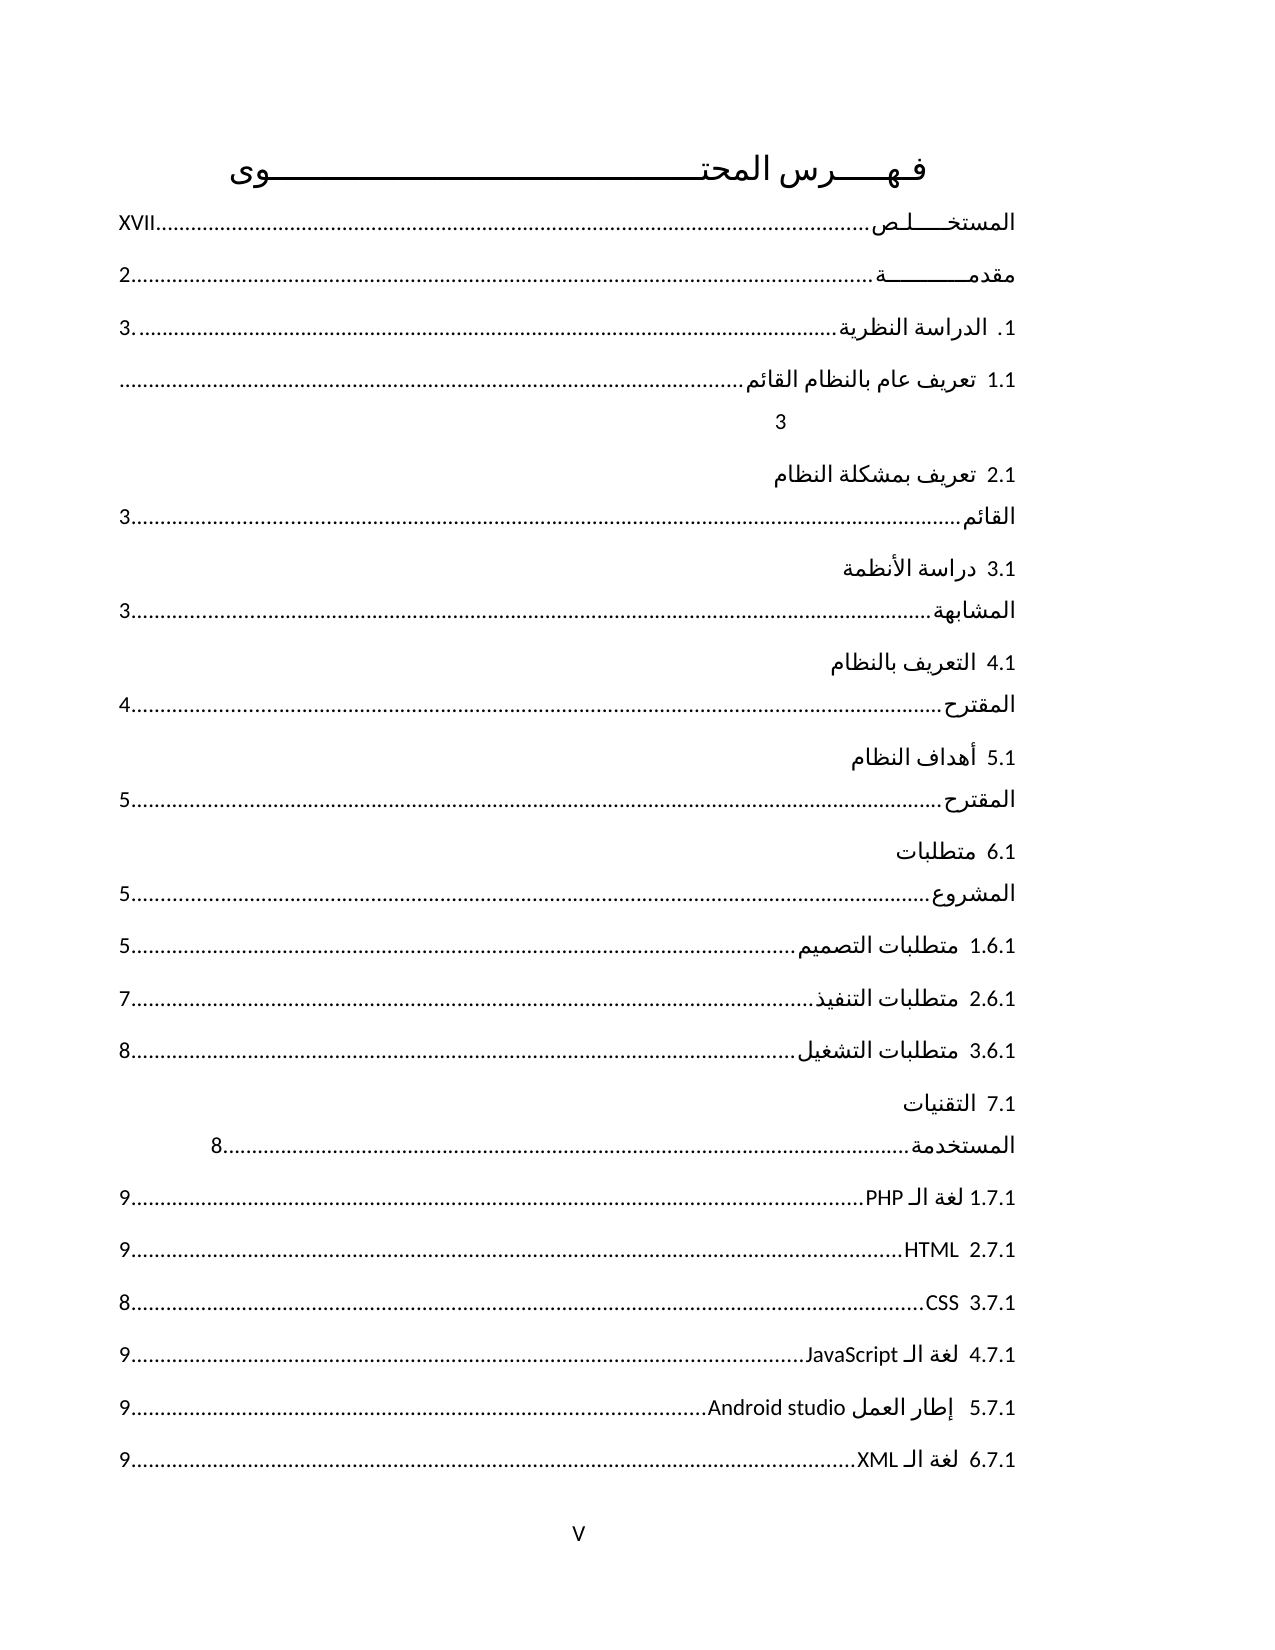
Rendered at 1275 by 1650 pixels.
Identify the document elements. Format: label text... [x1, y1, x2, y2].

text 3.6.1 متطلبات التشغيل 8 [118, 1036, 1016, 1064]
text 2.6.1 متطلبات التنفيذ 7 [118, 984, 1016, 1012]
text 4.1 التعريف بالنظام المقترح................................................................................................................... 4 [118, 648, 1016, 718]
text 1.1 تعريف عام بالنظام القائم 3 [118, 365, 1016, 435]
text 7.1 التقنيات المستخدمة.......................................................................................................................8 [118, 1089, 1016, 1159]
text 3.7.1 CSS 8 [118, 1288, 1016, 1316]
text 5.7.1 إطار العمل Android studio 9 [118, 1393, 1016, 1421]
text 1.7.1 لغة الـ PHP 9 [118, 1183, 1016, 1211]
text 5.1 أهداف النظام المقترح...................................................................................................................... 5 [118, 743, 1016, 813]
text 2.1 تعريف بمشكلة النظام القائم.............................................................................................................. 3 [118, 460, 1016, 530]
text المستخـــــلـص XVII [118, 208, 1016, 236]
text 1.6.1 متطلبات التصميم 5 [118, 932, 1016, 960]
text 6.7.1 لغة الـ XML 9 [118, 1445, 1016, 1473]
text 6.1 متطلبات المشروع........................................................................................................................... 5 [118, 837, 1016, 907]
text 4.7.1 لغة الـ JavaScript 9 [118, 1340, 1016, 1368]
text 3.1 دراسة الأنظمة المشابهة................................................................................................................... 3 [118, 554, 1016, 624]
text فـهـــــرس المحتــــــــــــــــــــــــــــــــــــــــــــوى [118, 148, 1039, 188]
text 1. الدراسة النظرية........................................................................................................................ 3 [118, 313, 1016, 341]
text 2.7.1 HTML 9 [118, 1236, 1016, 1264]
text مقدمــــــــــــة 2 [118, 261, 1016, 289]
